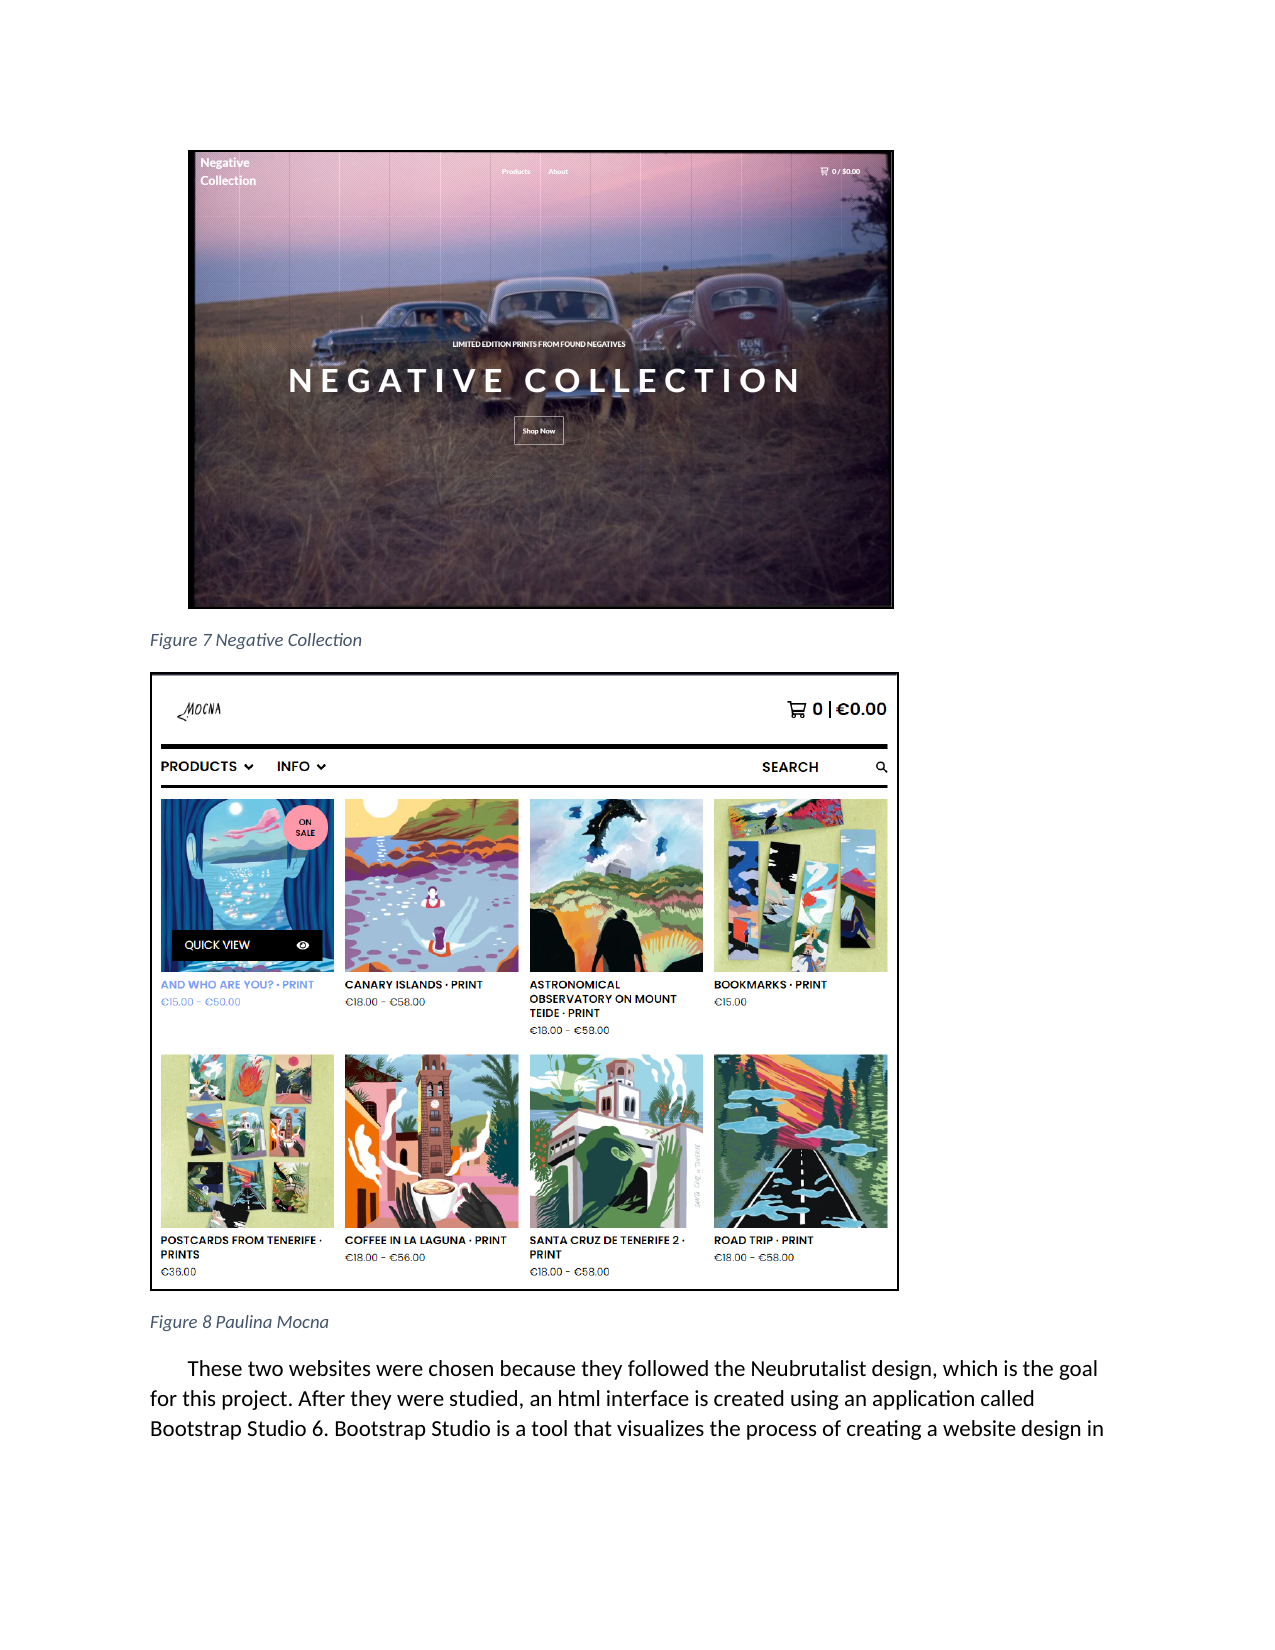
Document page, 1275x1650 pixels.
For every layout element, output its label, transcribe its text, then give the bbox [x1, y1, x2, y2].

picture [152, 674, 897, 1289]
picture [190, 152, 892, 607]
text Figure 7 Negative Collection [150, 628, 1125, 651]
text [150, 1354, 1125, 1442]
text Figure 8 Paulina Mocna [150, 1310, 1125, 1333]
